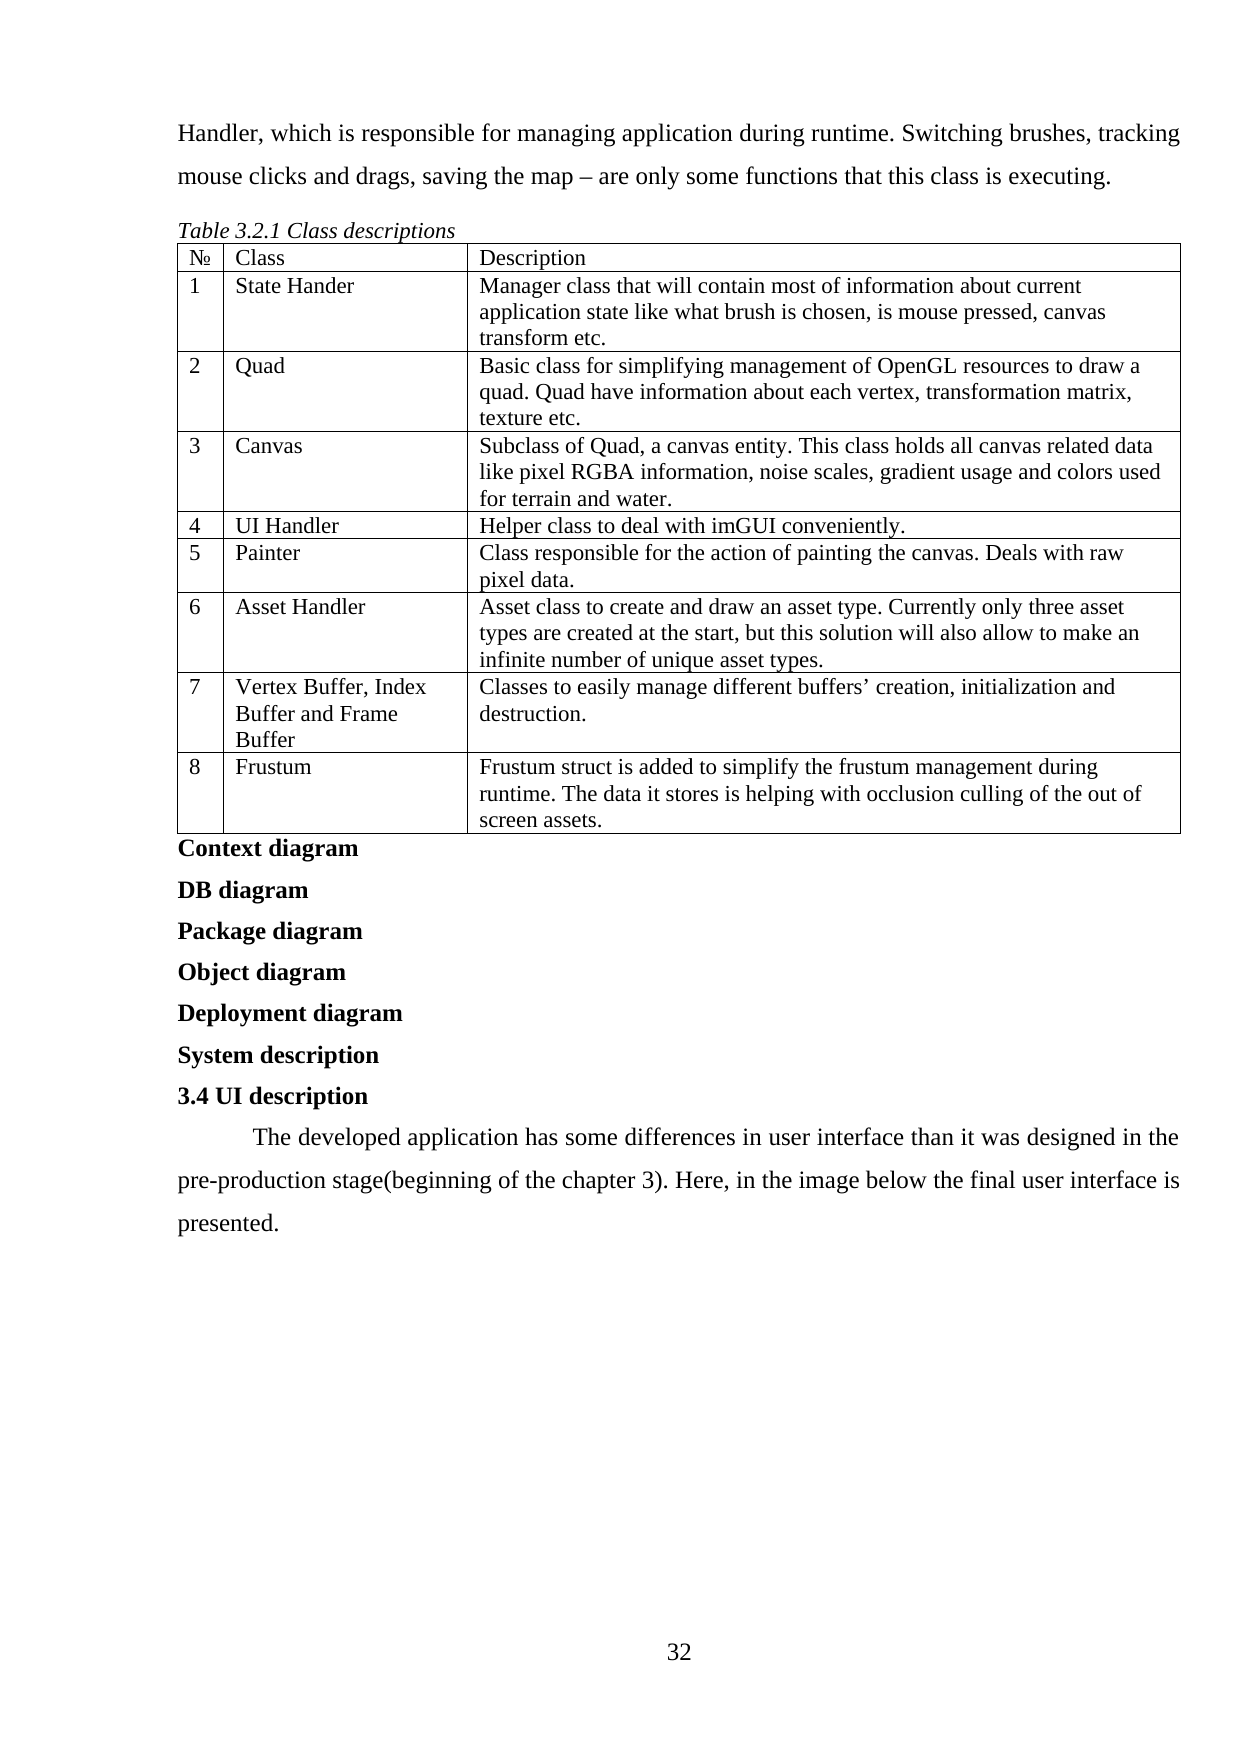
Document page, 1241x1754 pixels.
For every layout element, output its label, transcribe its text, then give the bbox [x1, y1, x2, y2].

table_cell Asset class to create and draw an asset type. Currently only three asset types are created at the start, but this solution will also allow to make an infinite number of unique asset types. [468, 593, 1180, 672]
table_cell 6 [178, 593, 223, 672]
text DB diagram [177, 875, 1181, 903]
table_cell Basic class for simplifying management of OpenGL resources to draw a quad. Quad have information about each vertex, transformation matrix, texture etc. [468, 352, 1180, 431]
table_cell State Hander [224, 272, 467, 351]
table_cell 1 [178, 272, 223, 351]
table_cell Vertex Buffer, Index Buffer and Frame Buffer [224, 673, 467, 752]
table_cell Manager class that will contain most of information about current application state like what brush is chosen, is mouse pressed, canvas transform etc. [468, 272, 1180, 351]
table_cell Classes to easily manage different buffers’ creation, initialization and destruction. [468, 673, 1180, 752]
text Table 3.2.1 Class descriptions [177, 217, 1181, 243]
text The developed application has some differences in user interface than it was designed in the pre-production stage(beginning of the chapter 3). Here, in the image below the final user interface is presented. [177, 1122, 1181, 1237]
table_cell 3 [178, 432, 223, 511]
text Deployment diagram [177, 998, 1181, 1027]
table_cell 2 [178, 352, 223, 431]
table_cell Frustum struct is added to simplify the frustum management during runtime. The data it stores is helping with occlusion culling of the out of screen assets. [468, 753, 1180, 832]
table_header Description [468, 244, 1180, 271]
table_header Class [224, 244, 467, 271]
table_cell Class responsible for the action of painting the canvas. Deals with raw pixel data. [468, 539, 1180, 592]
table_cell UI Handler [224, 512, 467, 538]
text Package diagram [177, 916, 1181, 945]
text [177, 118, 1181, 190]
table_cell 4 [178, 512, 223, 538]
table_cell Quad [224, 352, 467, 431]
table_cell 7 [178, 673, 223, 752]
table_cell Canvas [224, 432, 467, 511]
text 3.4 UI description [177, 1081, 1181, 1110]
table_cell 5 [178, 539, 223, 592]
table_cell Helper class to deal with imGUI conveniently. [468, 512, 1180, 538]
text Context diagram [177, 834, 1181, 862]
table_cell Asset Handler [224, 593, 467, 672]
text System description [177, 1040, 1181, 1068]
table_cell Painter [224, 539, 467, 592]
table_cell 8 [178, 753, 223, 832]
text Object diagram [177, 957, 1181, 986]
table_header № [178, 244, 223, 271]
table_cell Frustum [224, 753, 467, 832]
table_cell Subclass of Quad, a canvas entity. This class holds all canvas related data like pixel RGBA information, noise scales, gradient usage and colors used for terrain and water. [468, 432, 1180, 511]
